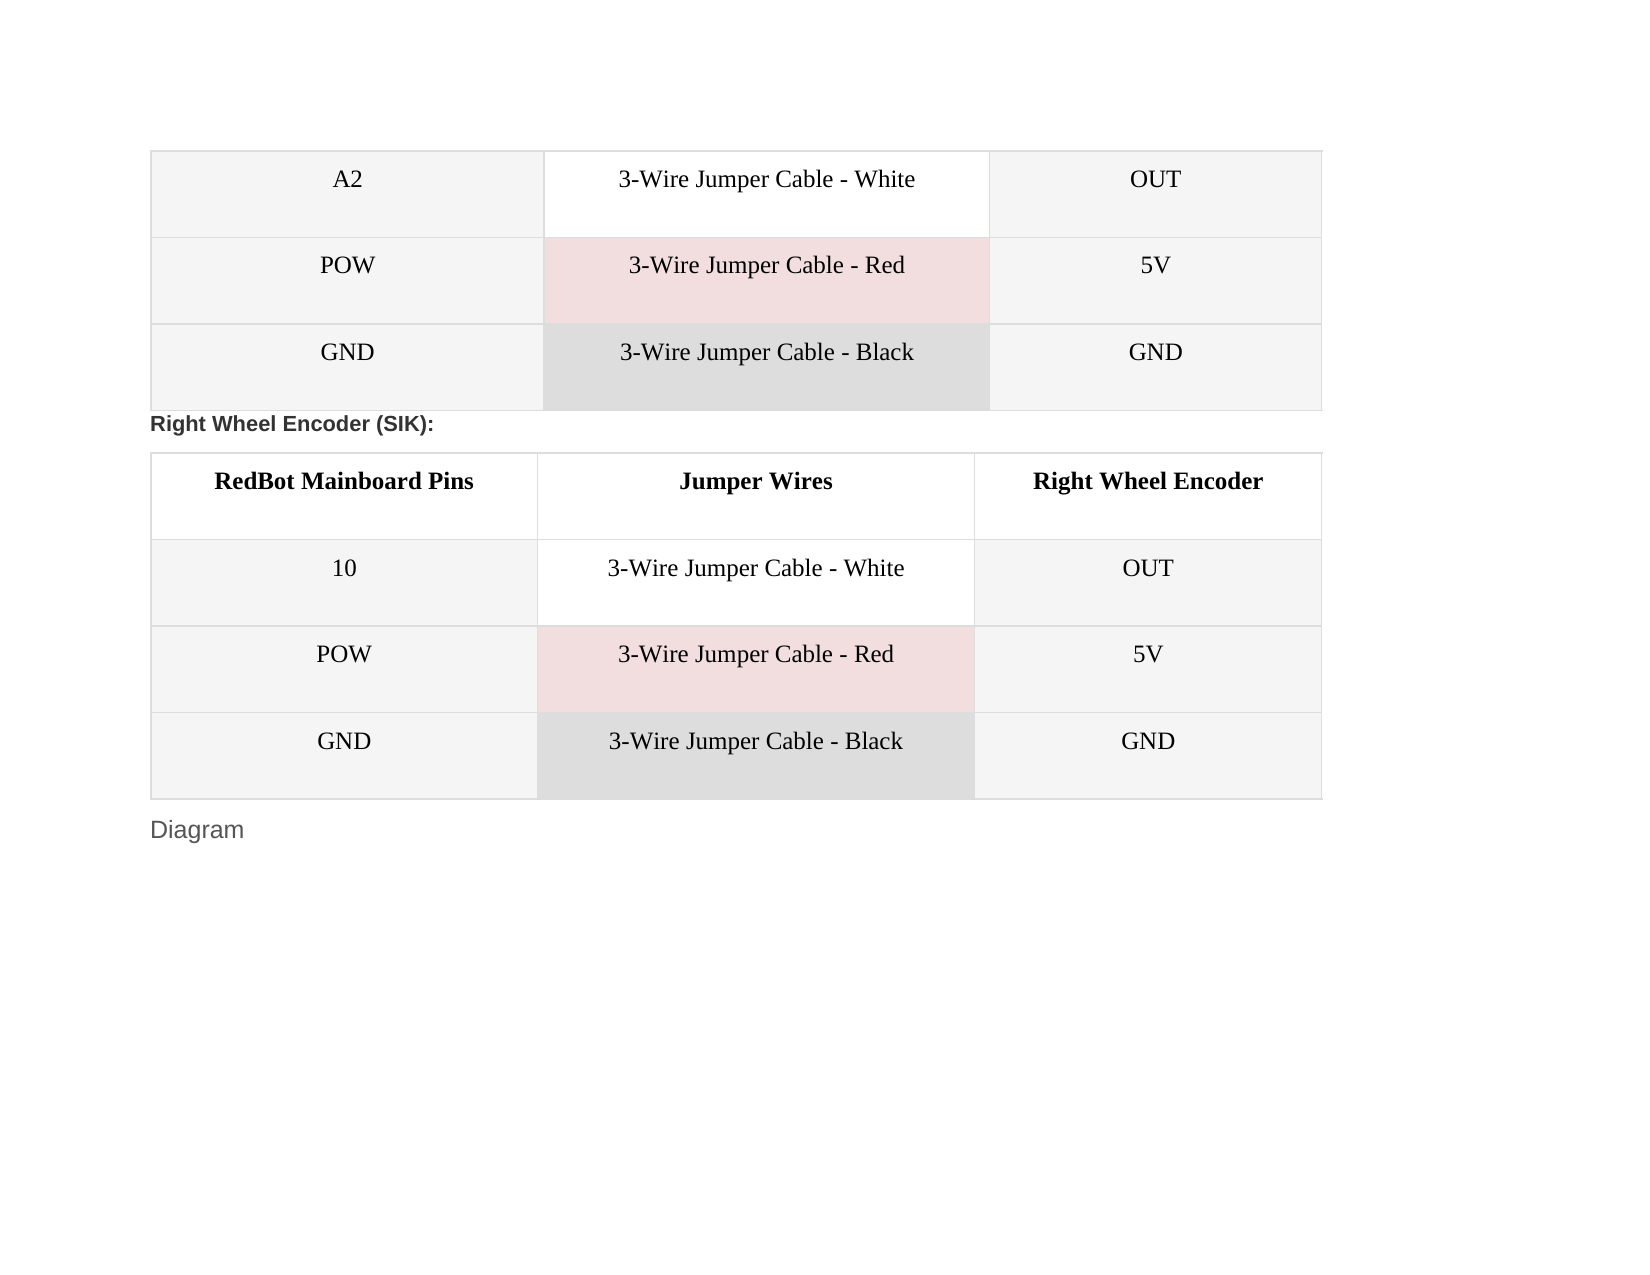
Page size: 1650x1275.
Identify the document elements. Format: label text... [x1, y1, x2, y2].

table_cell GND [990, 325, 1321, 410]
table_cell GND [152, 325, 543, 410]
table_cell 3-Wire Jumper Cable - Red [538, 627, 974, 712]
text Right Wheel Encoder (SIK): [150, 411, 1500, 436]
table_cell GND [975, 713, 1321, 798]
table_cell OUT [975, 540, 1321, 625]
table_cell 5V [990, 238, 1321, 323]
table_cell A2 [152, 152, 543, 237]
table_cell 3-Wire Jumper Cable - Black [538, 713, 974, 798]
table_cell 3-Wire Jumper Cable - Red [545, 238, 989, 323]
table_cell GND [152, 713, 537, 798]
text Diagram [150, 816, 1500, 844]
table_cell 3-Wire Jumper Cable - White [545, 152, 989, 237]
table_header RedBot Mainboard Pins [152, 454, 537, 539]
table_cell OUT [990, 152, 1321, 237]
table_cell POW [152, 627, 537, 712]
table_header Right Wheel Encoder [975, 454, 1321, 539]
table_header Jumper Wires [538, 454, 974, 539]
table_cell 5V [975, 627, 1321, 712]
table_cell POW [152, 238, 543, 323]
table_cell 3-Wire Jumper Cable - White [538, 540, 974, 625]
table_cell 3-Wire Jumper Cable - Black [545, 325, 989, 410]
table_cell 10 [152, 540, 537, 625]
